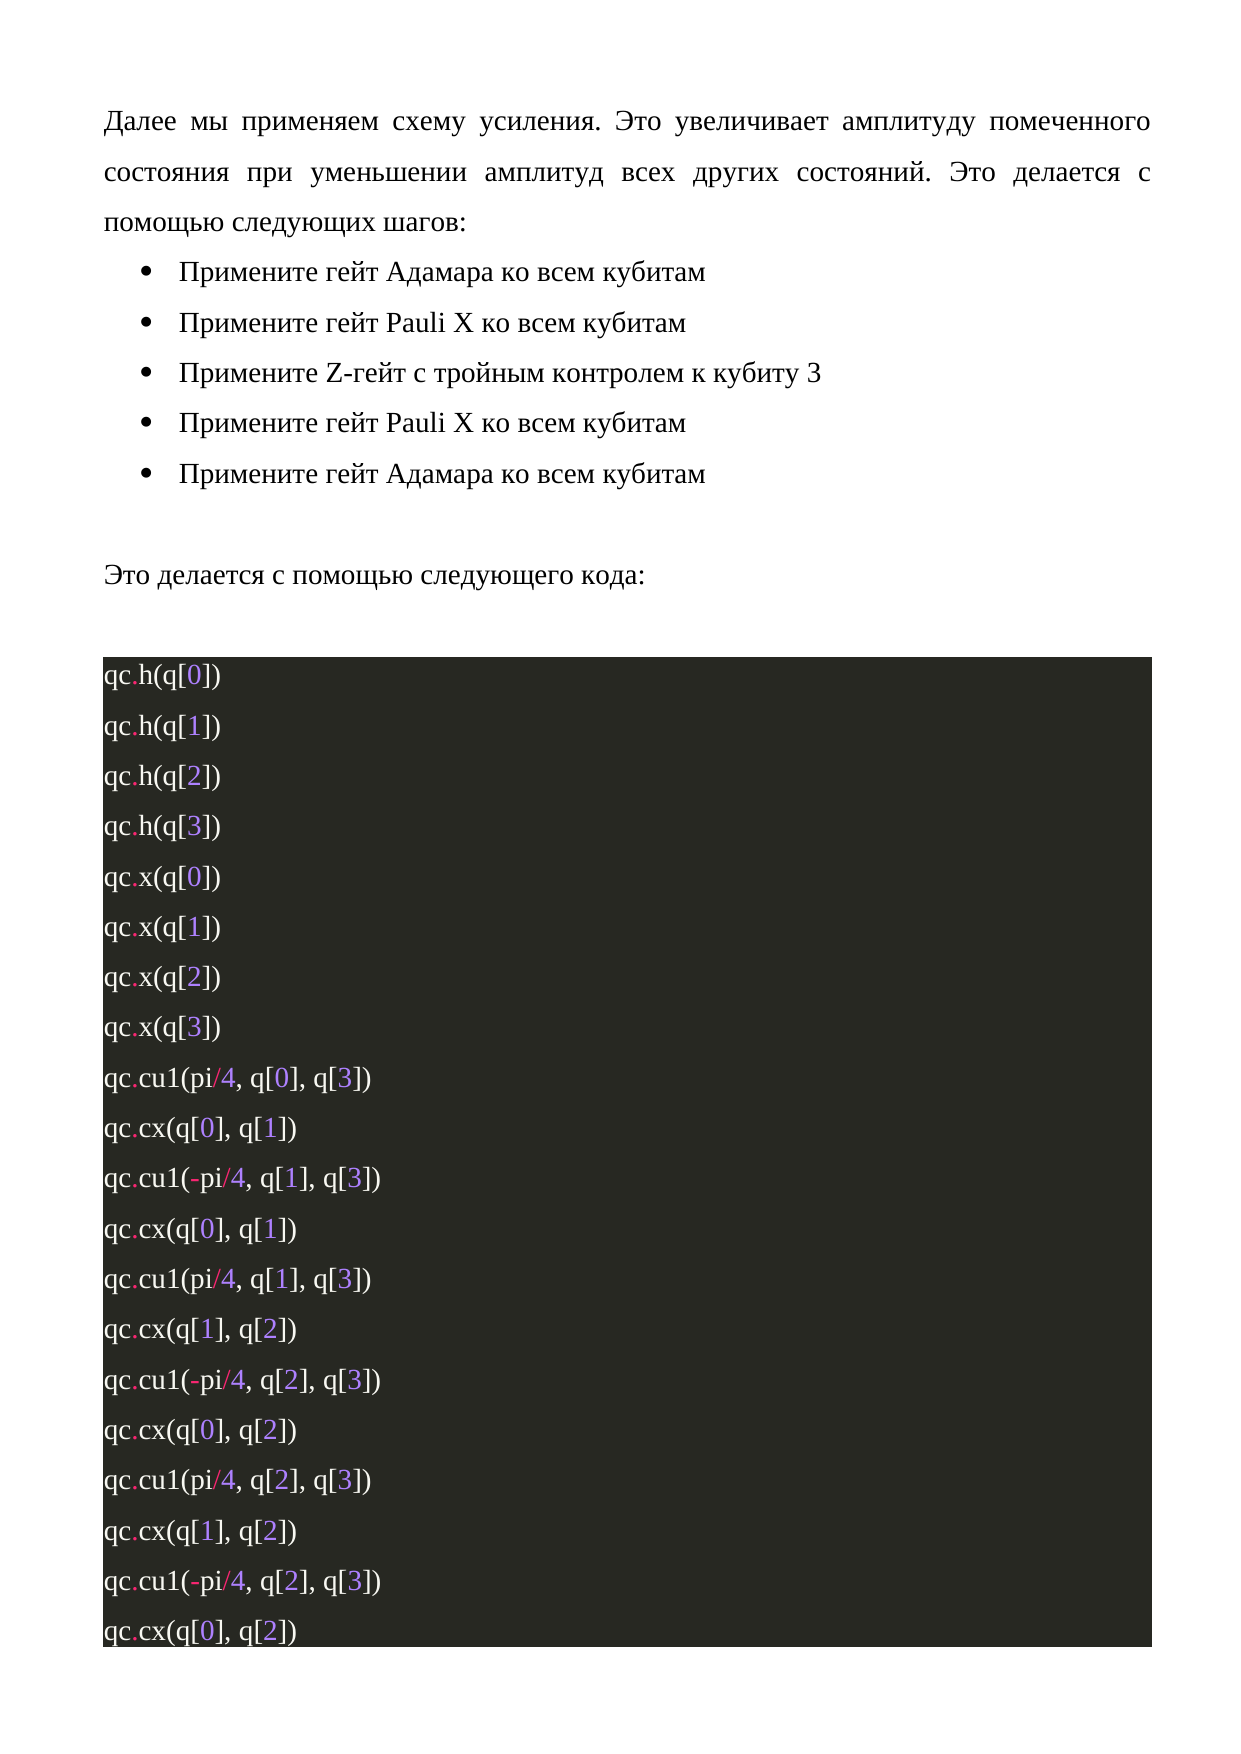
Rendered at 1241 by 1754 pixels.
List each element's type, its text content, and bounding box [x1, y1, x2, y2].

list Примените гейт Адамара ко всем кубитам [141, 254, 1152, 288]
text qc.cx(q[0], q[2]) [103, 1613, 1152, 1647]
text qc.cu1(pi/4, q[1], q[3]) [103, 1261, 1152, 1295]
text qc.cu1(pi/4, q[0], q[3]) [103, 1060, 1152, 1093]
list Примените Z-гейт с тройным контролем к кубиту 3 [141, 355, 1152, 389]
text qc.h(q[3]) [103, 808, 1152, 842]
text qc.h(q[1]) [103, 708, 1152, 741]
text qc.cx(q[1], q[2]) [103, 1513, 1152, 1546]
text qc.cu1(-pi/4, q[2], q[3]) [103, 1362, 1152, 1395]
text qc.x(q[0]) [103, 859, 1152, 892]
text qc.cx(q[0], q[1]) [103, 1110, 1152, 1144]
text qc.h(q[2]) [103, 758, 1152, 792]
text qc.cu1(-pi/4, q[1], q[3]) [103, 1161, 1152, 1194]
text qc.h(q[0]) [103, 657, 1152, 691]
text qc.x(q[1]) [103, 909, 1152, 942]
text qc.cx(q[0], q[1]) [103, 1211, 1152, 1244]
text Это делается с помощью следующего кода: [103, 557, 1152, 590]
text qc.x(q[2]) [103, 959, 1152, 993]
text qc.cu1(pi/4, q[2], q[3]) [103, 1462, 1152, 1496]
text Далее мы применяем схему усиления. Это увеличивает амплитуду помеченного состояния при уменьшении амплитуд всех других состояний. Это делается с помощью следующих шагов: [103, 103, 1152, 238]
list Примените гейт Адамара ко всем кубитам [141, 456, 1152, 490]
text qc.cx(q[0], q[2]) [103, 1412, 1152, 1446]
list Примените гейт Pauli X ко всем кубитам [141, 406, 1152, 439]
text qc.x(q[3]) [103, 1009, 1152, 1043]
text qc.cx(q[1], q[2]) [103, 1311, 1152, 1345]
text qc.cu1(-pi/4, q[2], q[3]) [103, 1563, 1152, 1597]
list Примените гейт Pauli X ко всем кубитам [141, 305, 1152, 338]
